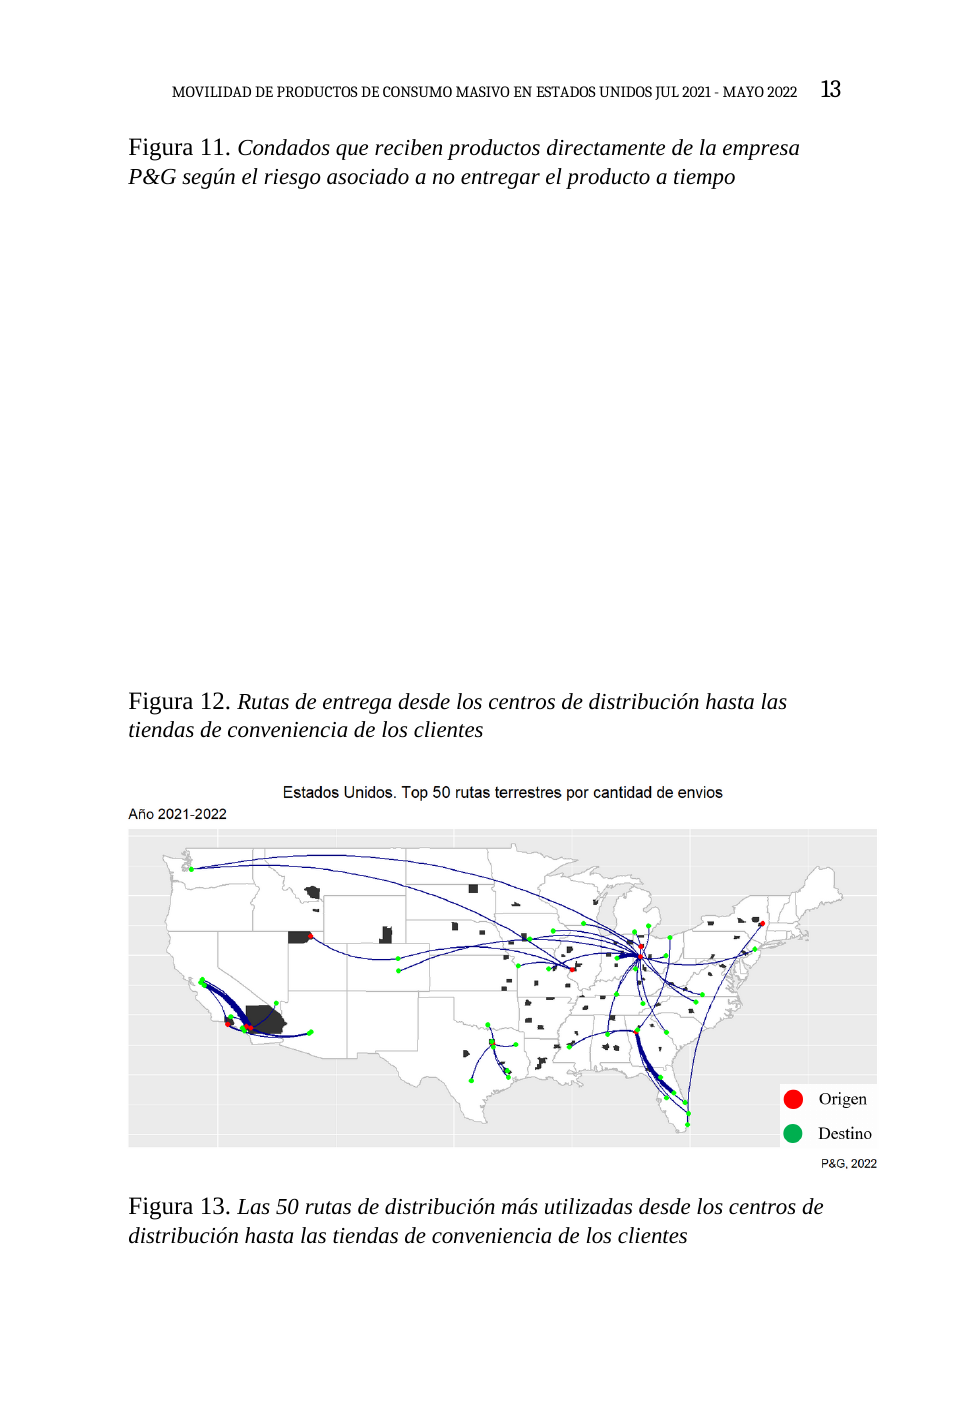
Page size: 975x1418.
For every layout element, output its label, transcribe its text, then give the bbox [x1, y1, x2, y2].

text Figura 12. Rutas de entrega desde los centros de distribución hasta las tiendas de conveniencia de los clientes [128, 208, 841, 743]
text Figura 13. Las 50 rutas de distribución más utilizadas desde los centros de distribución hasta las tiendas de conveniencia de los clientes [128, 1191, 841, 1248]
text Figura 11. Condados que reciben productos directamente de la empresa P&G según el riesgo asociado a no entregar el producto a tiempo [128, 132, 841, 190]
picture [113, 762, 889, 1177]
